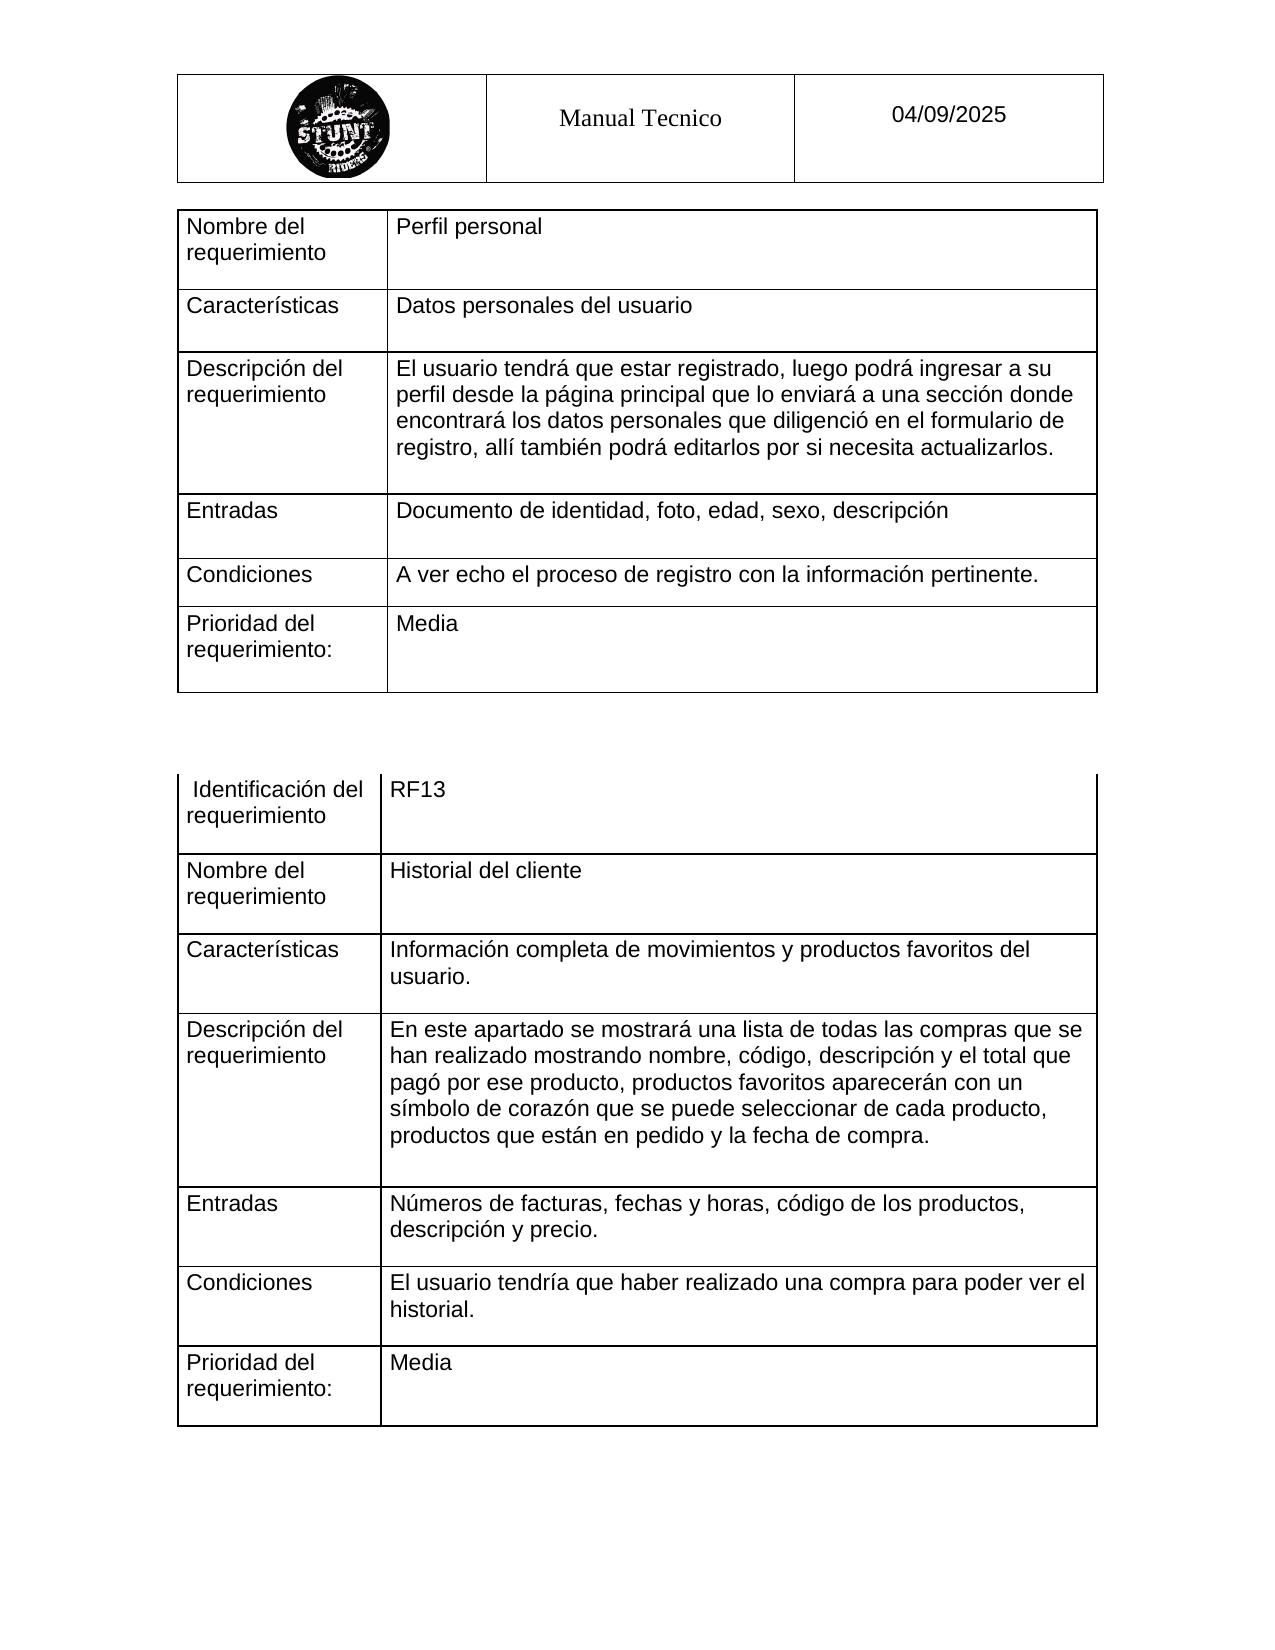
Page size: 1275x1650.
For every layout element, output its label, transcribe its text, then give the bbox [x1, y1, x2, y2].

table_cell A ver echo el proceso de registro con la información pertinente. [388, 559, 1096, 606]
table_cell Características [179, 290, 387, 351]
table_cell Números de facturas, fechas y horas, código de los productos, descripción y precio. [382, 1188, 1096, 1266]
table_cell Entradas [179, 1188, 380, 1266]
table_cell Media [382, 1347, 1096, 1425]
table_cell En este apartado se mostrará una lista de todas las compras que se han realizado mostrando nombre, código, descripción y el total que pagó por ese producto, productos favoritos aparecerán con un símbolo de corazón que se puede seleccionar de cada producto, productos que están en pedido y la fecha de compra. [382, 1014, 1096, 1186]
table_cell Prioridad del requerimiento: [179, 607, 387, 692]
table_cell Condiciones [179, 1267, 380, 1345]
table_cell Documento de identidad, foto, edad, sexo, descripción [388, 495, 1096, 557]
table_cell Datos personales del usuario [388, 290, 1096, 351]
table_cell El usuario tendría que haber realizado una compra para poder ver el historial. [382, 1267, 1096, 1345]
picture [283, 75, 390, 178]
table_cell Descripción del requerimiento [179, 1014, 380, 1186]
table_cell Nombre del requerimiento [179, 855, 380, 933]
table_cell Media [388, 607, 1096, 692]
table_cell Entradas [179, 495, 387, 557]
table_cell Condiciones [179, 559, 387, 606]
table_cell Perfil personal [388, 211, 1096, 289]
table_cell Descripción del requerimiento [179, 353, 387, 493]
table_cell Características [179, 935, 380, 1012]
table_cell El usuario tendrá que estar registrado, luego podrá ingresar a su perfil desde la página principal que lo enviará a una sección donde encontrará los datos personales que diligenció en el formulario de registro, allí también podrá editarlos por si necesita actualizarlos. [388, 353, 1096, 493]
table_cell Historial del cliente [382, 855, 1096, 933]
table_header RF13 [382, 774, 1096, 853]
table_cell Prioridad del requerimiento: [179, 1347, 380, 1425]
table_cell Nombre del requerimiento [179, 211, 387, 289]
table_cell Información completa de movimientos y productos favoritos del usuario. [382, 935, 1096, 1012]
table_header Identificación del requerimiento [179, 774, 380, 853]
